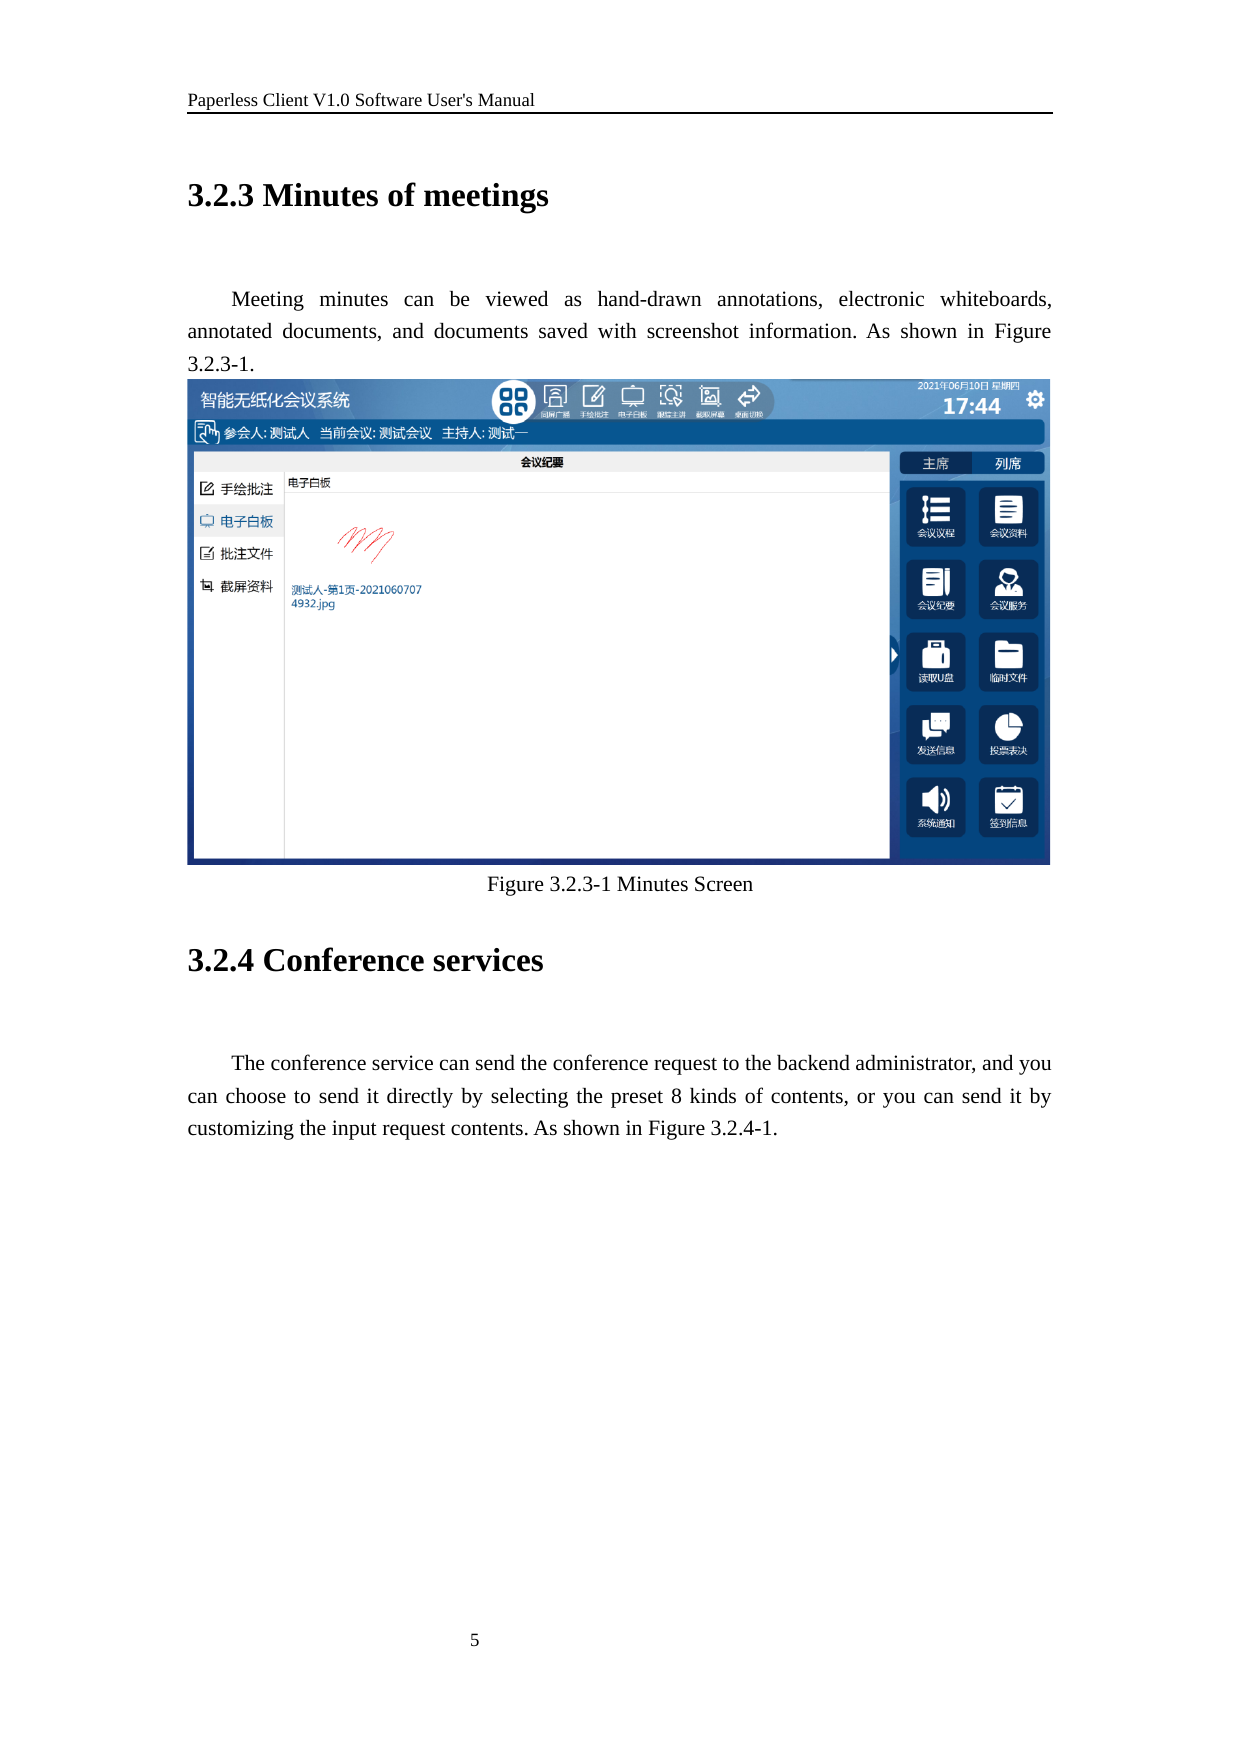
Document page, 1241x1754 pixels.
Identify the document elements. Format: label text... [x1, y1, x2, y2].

text Figure 3.2.3-1 Minutes Screen [187, 867, 1053, 899]
text The conference service can send the conference request to the backend administrator, and you can choose to send it directly by selecting the preset 8 kinds of contents, or you can send it by customizing the input request contents. As shown in Figure 3.2.4-1. [187, 1047, 1053, 1144]
text Meeting minutes can be viewed as hand-drawn annotations, electronic whiteboards, annotated documents, and documents saved with screenshot information. As shown in Figure 3.2.3-1. [187, 282, 1053, 379]
subtitle 3.2.4 Conference services [187, 927, 1053, 992]
picture [187, 379, 1051, 865]
subtitle 3.2.3 Minutes of meetings [187, 162, 1053, 227]
